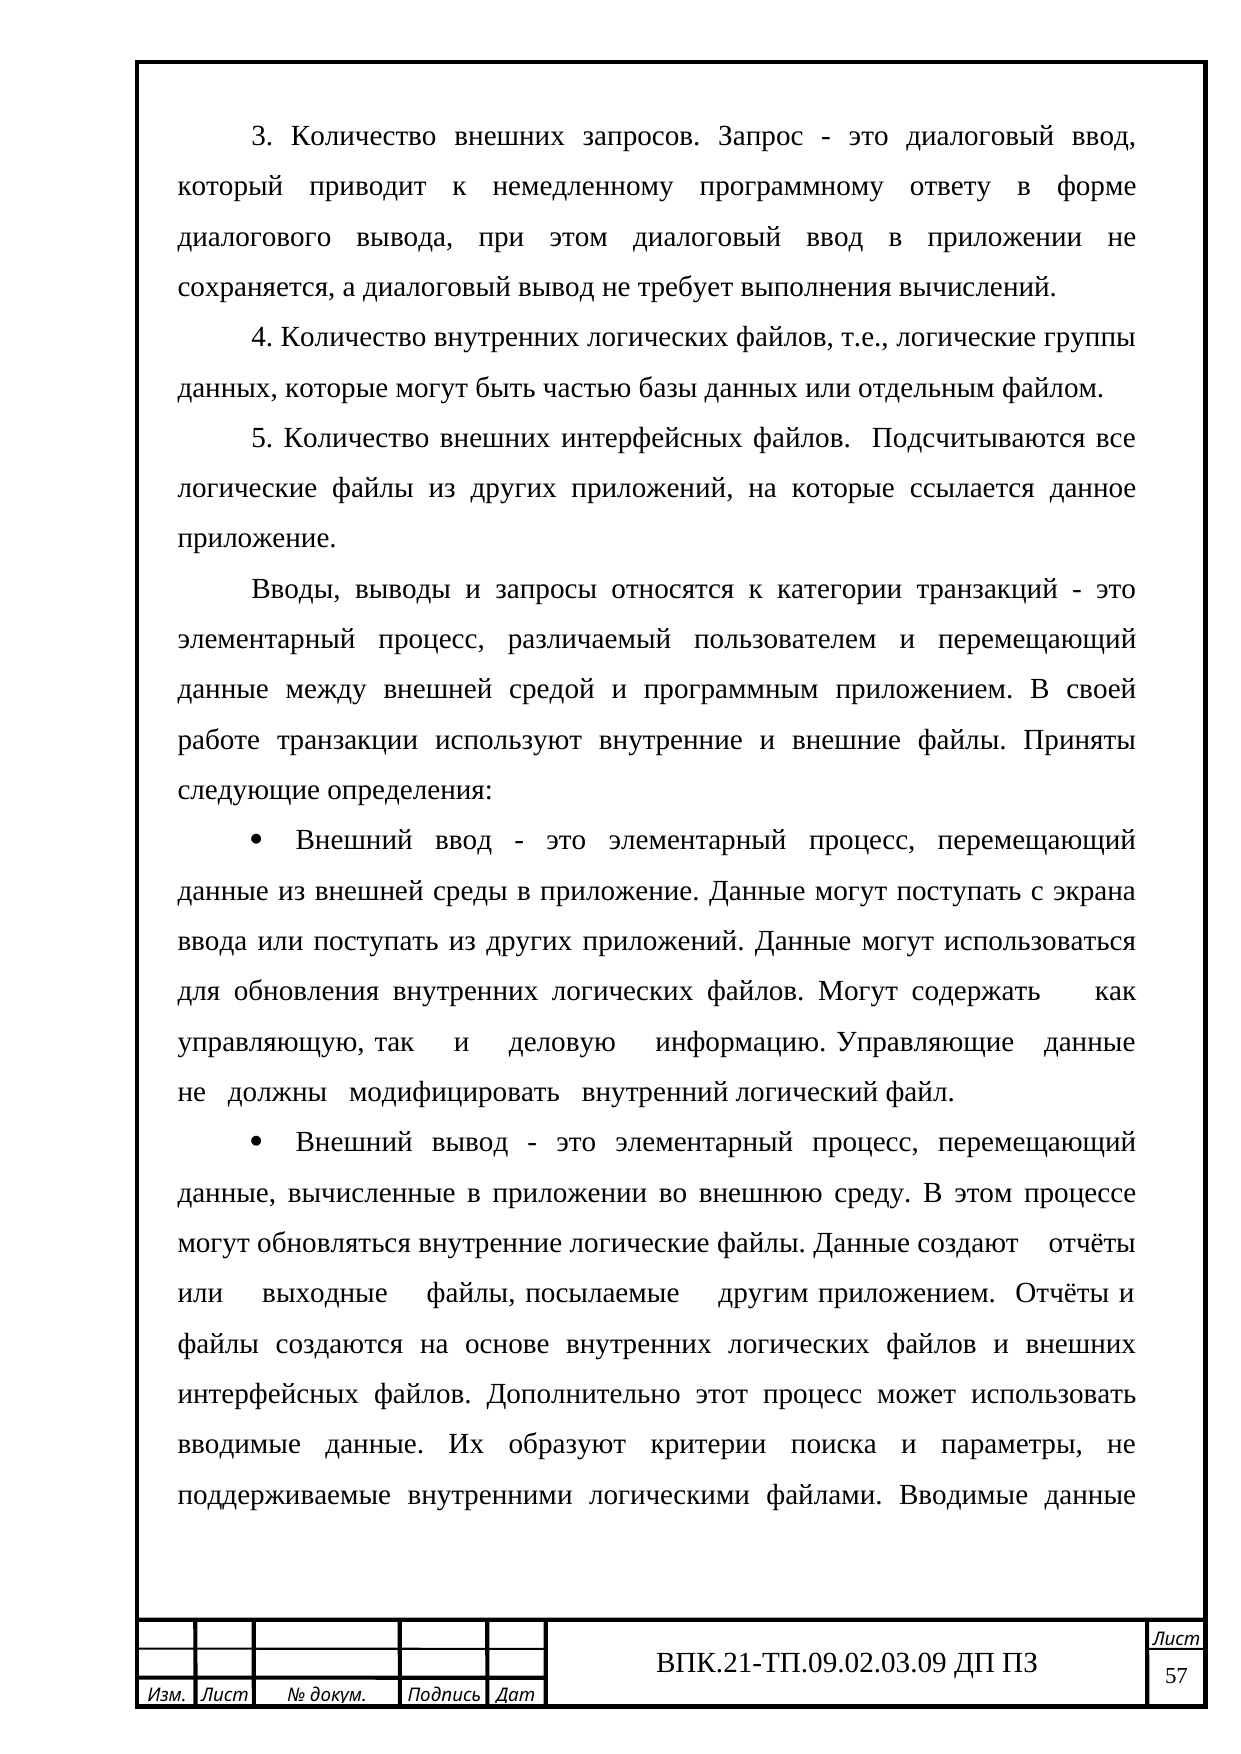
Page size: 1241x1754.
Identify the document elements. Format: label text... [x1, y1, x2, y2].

text Вводы, выводы и запросы относятся к категории транзакций - это элементарный процесс, различаемый пользователем и перемещающий данные между внешней средой и программным приложением. В своей работе транзакции используют внутренние и внешние файлы. Приняты следующие определения: [177, 571, 1137, 806]
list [177, 1124, 1137, 1510]
text 3. Количество внешних запросов. Запрос - это диалоговый ввод, который приводит к немедленному программному ответу в форме диалогового вывода, при этом диалоговый ввод в приложении не сохраняется, а диалоговый вывод не требует выполнения вычислений. [177, 118, 1137, 303]
text 5. Количество внешних интерфейсных файлов. Подсчитываются все логические файлы из других приложений, на которые ссылается данное приложение. [177, 420, 1137, 554]
list Внешний ввод - это элементарный процесс, перемещающий данные из внешней среды в приложение. Данные могут поступать с экрана ввода или поступать из других приложений. Данные могут использоваться для обновления внутренних логических файлов. Могут содержать как управляющую, так и деловую информацию. Управляющие данные не должны модифицировать внутренний логический файл. [177, 822, 1137, 1108]
text 4. Количество внутренних логических файлов, т.е., логические группы данных, которые могут быть частью базы данных или отдельным файлом. [177, 319, 1137, 403]
